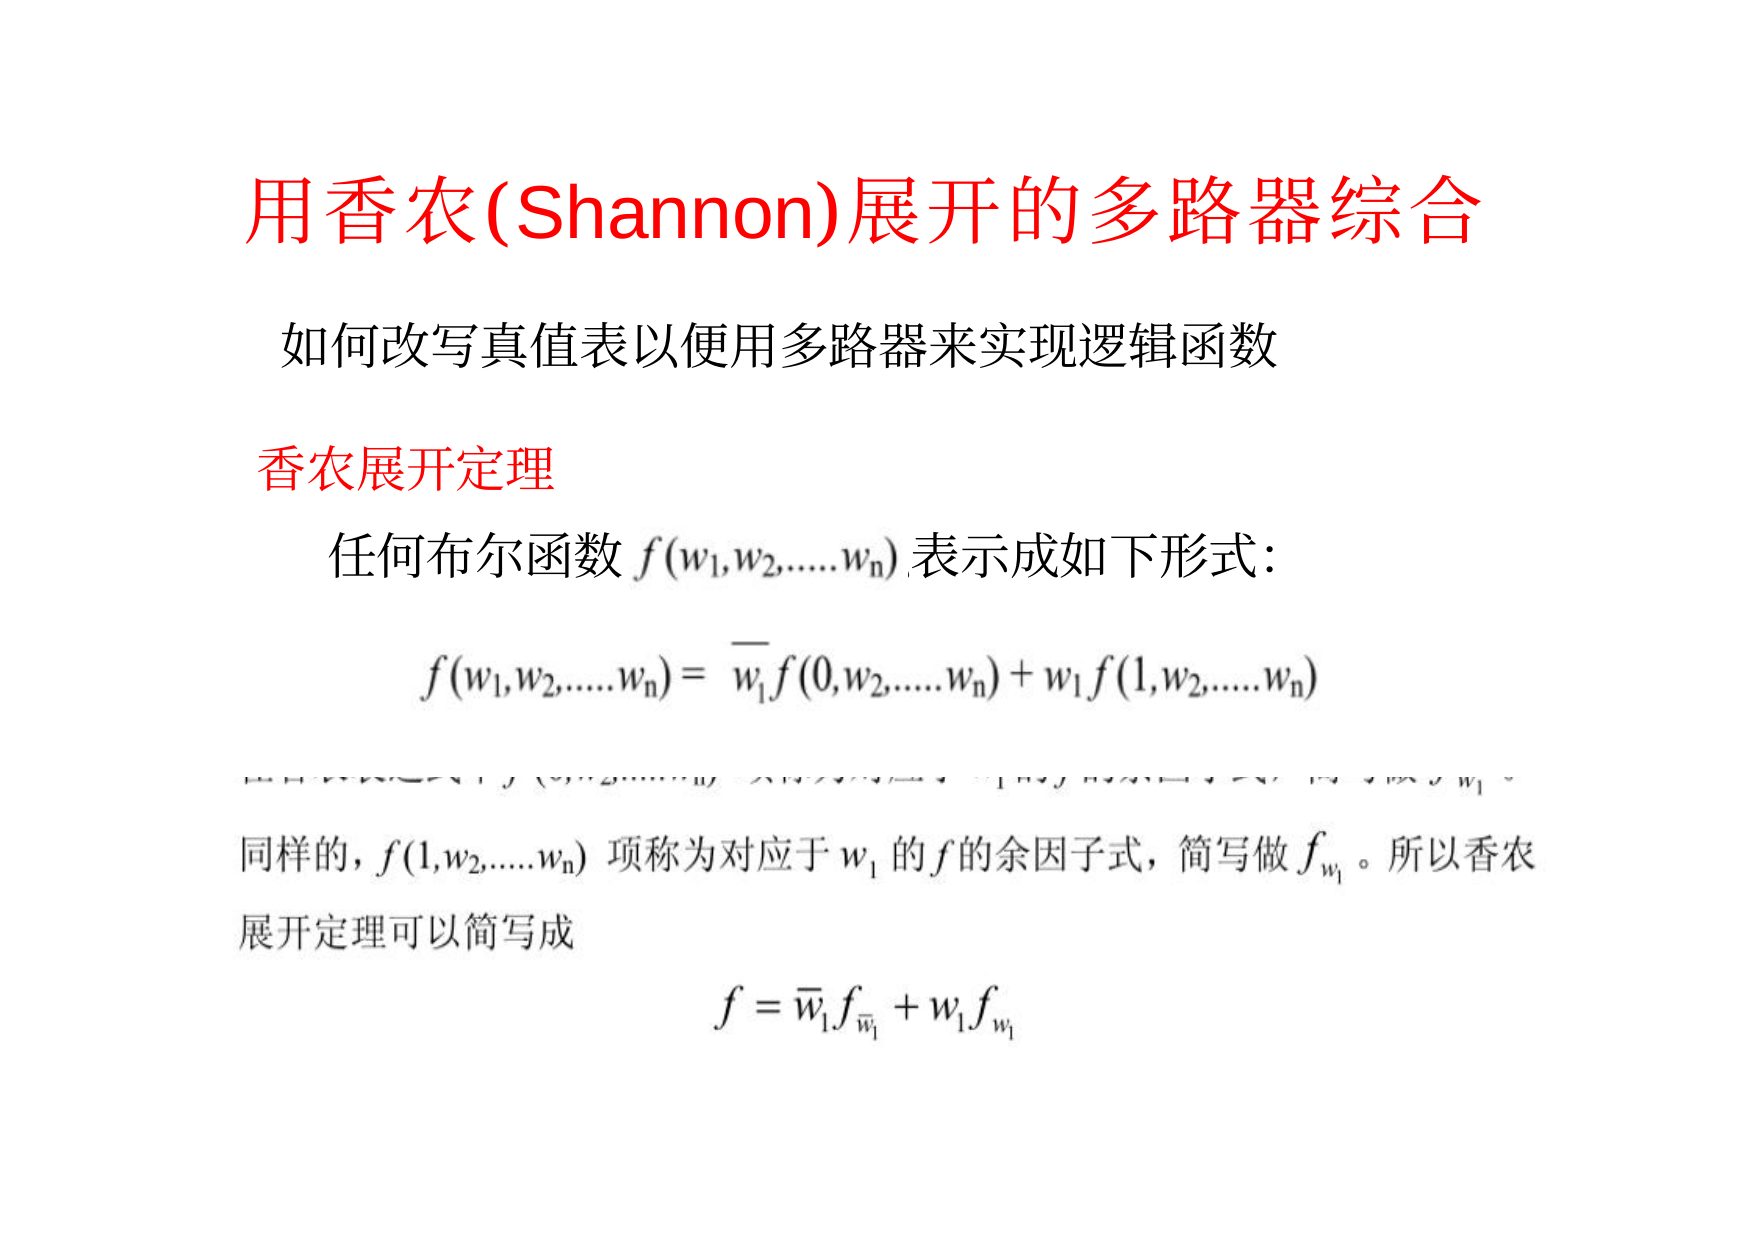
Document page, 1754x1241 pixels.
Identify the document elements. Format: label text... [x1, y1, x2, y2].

text 如何改写真值表以便用多路器来实现逻辑函数 [280, 312, 1557, 377]
text 任何布尔函数 都可以表示成如下形式： [327, 522, 628, 587]
picture [628, 515, 909, 590]
text 香农展开定理 [257, 435, 1557, 501]
text 任何布尔函数 都可以表示成如下形式： [909, 522, 1557, 587]
text 用香农(Shannon)展开的多路器综合 [243, 160, 1557, 258]
picture [222, 777, 1558, 1052]
picture [410, 641, 1344, 731]
